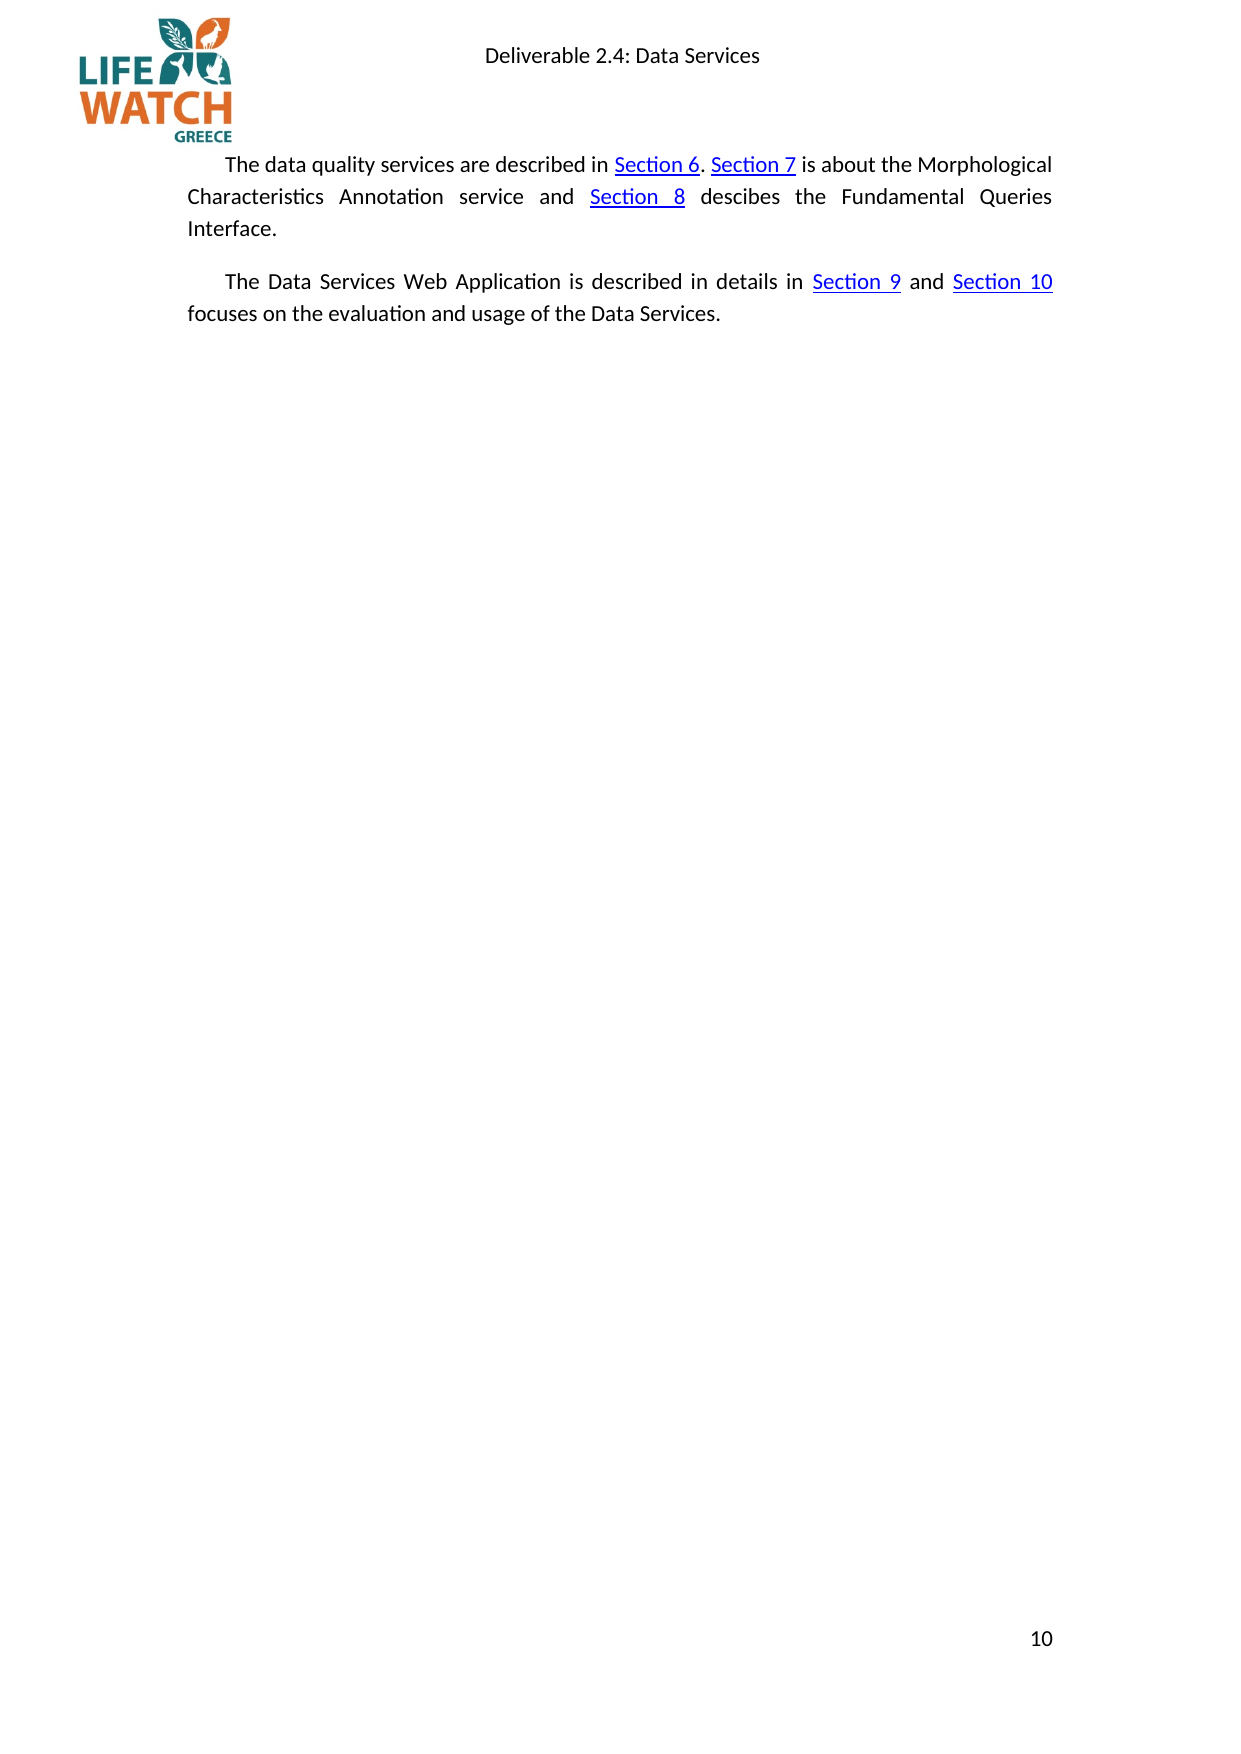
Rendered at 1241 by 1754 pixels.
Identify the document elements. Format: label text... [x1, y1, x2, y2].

text The data quality services are described in Section 6. Section 7 is about the Morphological Characteristics Annotation service and Section 8 descibes the Fundamental Queries Interface. [187, 150, 1053, 242]
text The Data Services Web Application is described in details in Section 9 and Section 10 focuses on the evaluation and usage of the Data Services. [187, 267, 1053, 328]
picture [64, 0, 251, 163]
